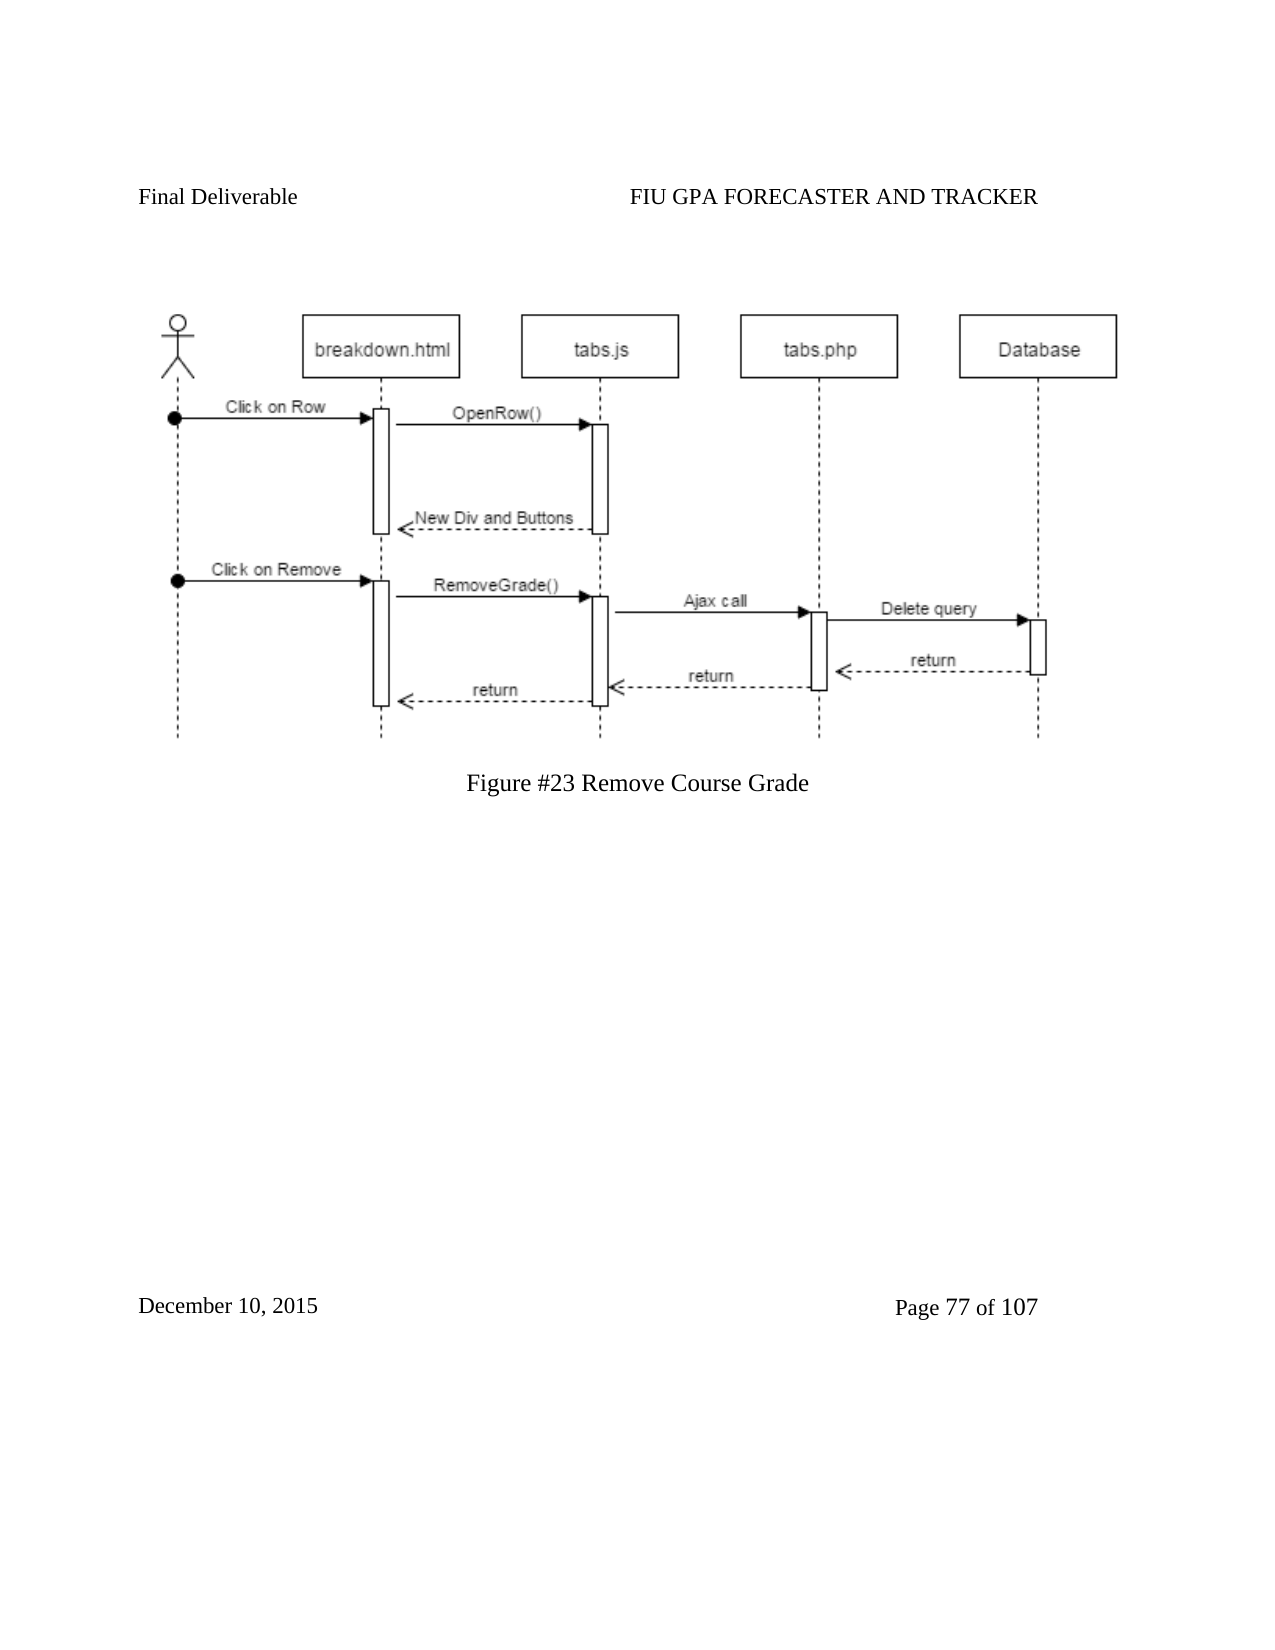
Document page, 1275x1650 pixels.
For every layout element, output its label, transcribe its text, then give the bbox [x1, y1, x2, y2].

text Figure #23 Remove Course Grade [150, 768, 1125, 797]
